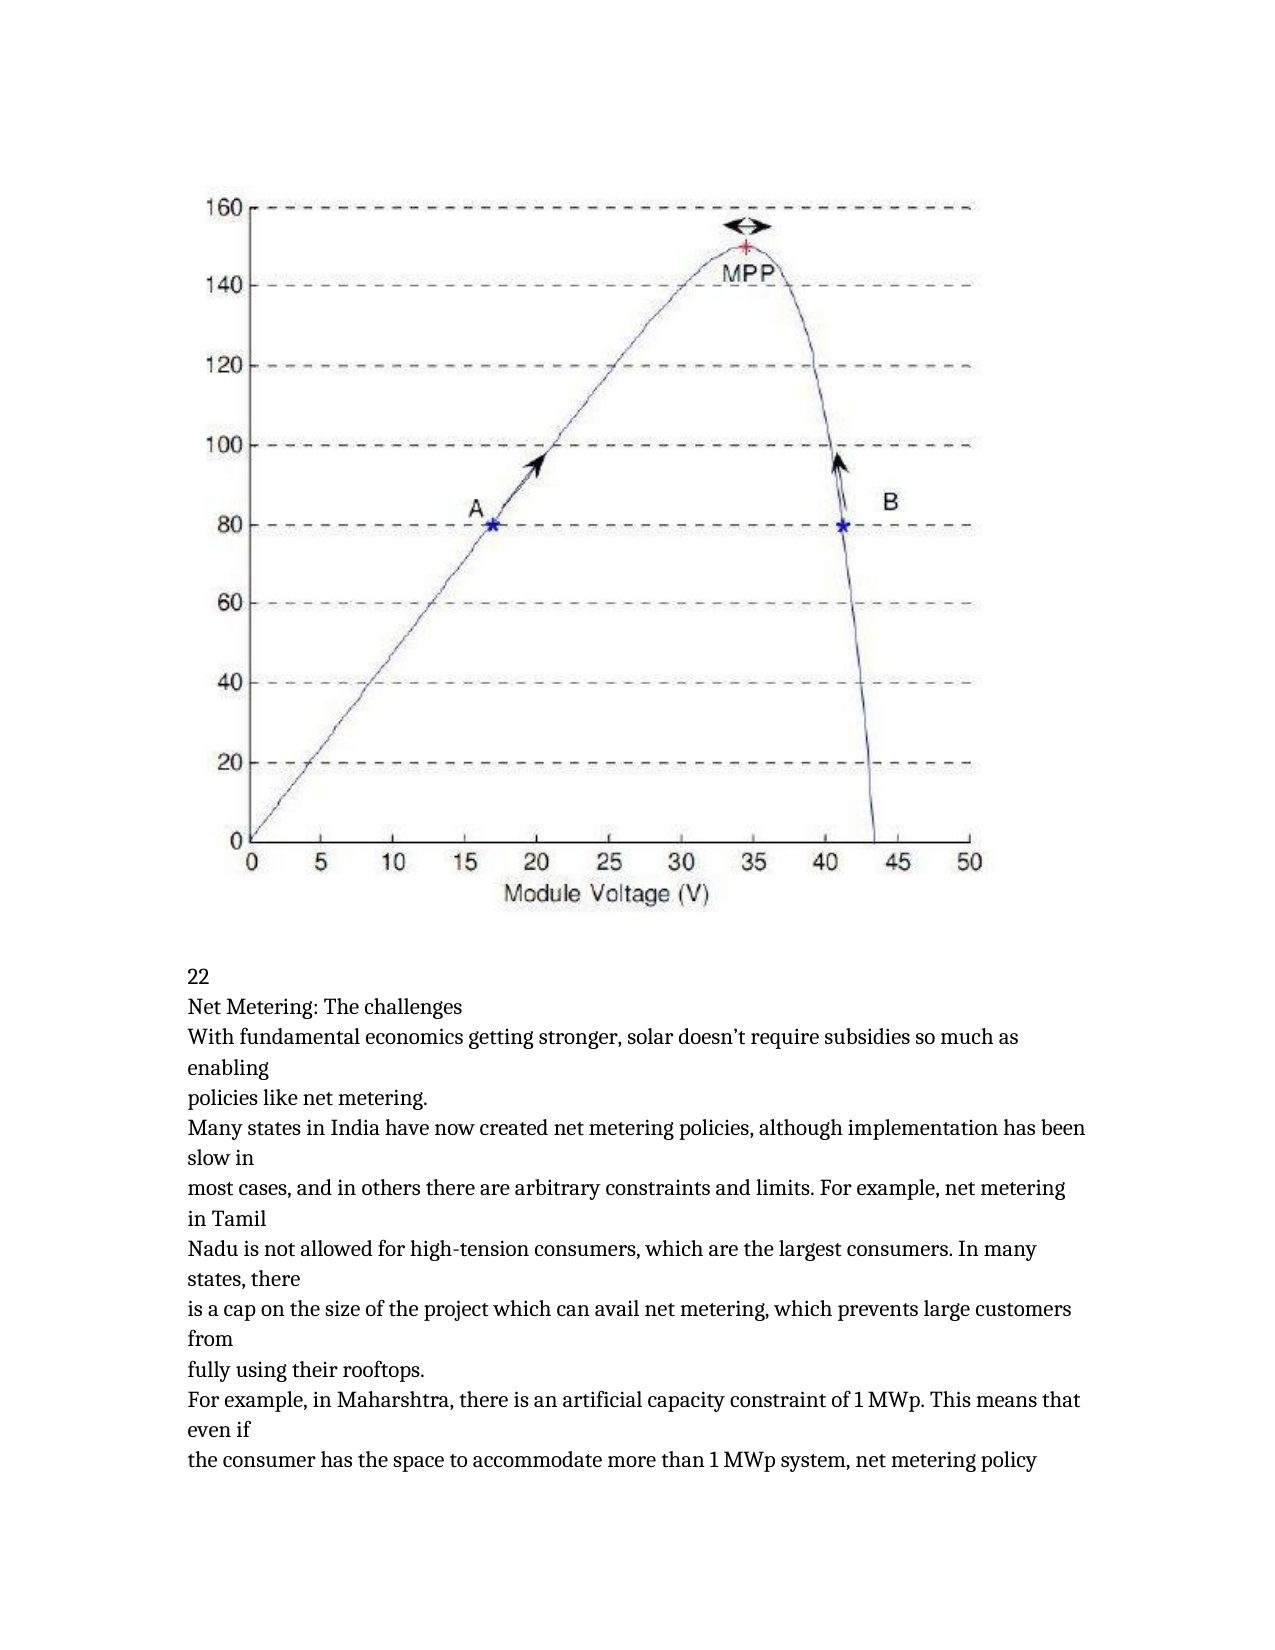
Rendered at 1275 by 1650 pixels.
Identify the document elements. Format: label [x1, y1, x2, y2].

picture [206, 150, 996, 939]
text [187, 964, 1087, 1473]
